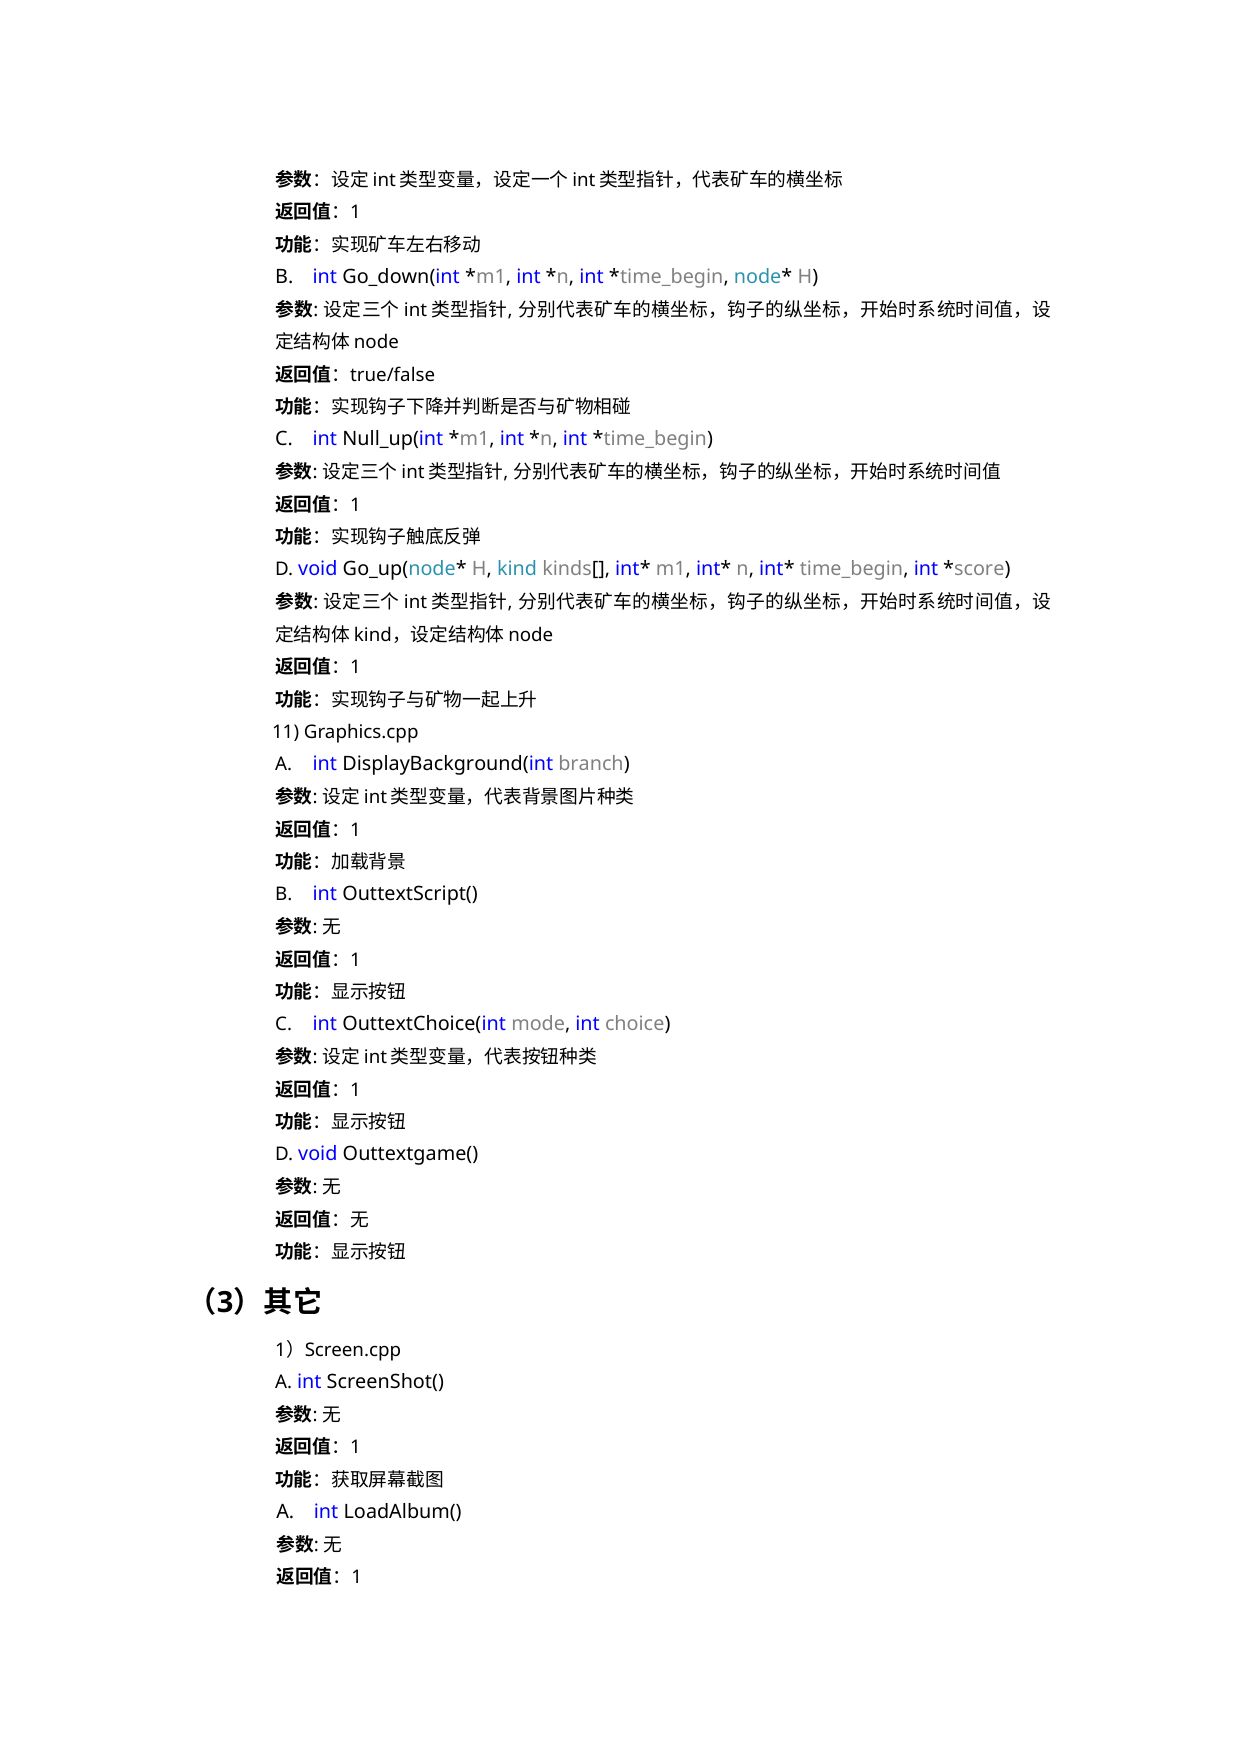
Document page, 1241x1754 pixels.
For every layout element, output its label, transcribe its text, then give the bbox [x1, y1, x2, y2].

list int DisplayBackground(int branch) [275, 747, 1053, 779]
text 功能：获取屏幕截图 [275, 1462, 1053, 1494]
list int OuttextChoice(int mode, int choice) [275, 1007, 1053, 1039]
text D. void Outtextgame() [275, 1137, 1053, 1169]
text 功能：实现钩子触底反弹 [275, 519, 1053, 552]
text 返回值：无 [275, 1202, 1053, 1234]
text 参数: 设定int类型变量，代表按钮种类 [275, 1039, 1053, 1072]
text 参数: 无 [275, 909, 1053, 942]
text 返回值：1 [275, 487, 1053, 519]
text 返回值：1 [276, 1559, 1053, 1592]
text 返回值：1 [275, 1429, 1053, 1462]
text 参数: 无 [275, 1397, 1053, 1429]
list int Go_down(int *m1, int *n, int *time_begin, node* H) [275, 259, 1053, 292]
list int LoadAlbum() [276, 1494, 1053, 1527]
text 返回值：1 [275, 812, 1053, 844]
text 功能：显示按钮 [275, 1234, 1053, 1267]
text 参数：设定int类型变量，设定一个int类型指针，代表矿车的横坐标 [275, 162, 1053, 194]
text 功能：实现钩子下降并判断是否与矿物相碰 [275, 389, 1053, 422]
text 返回值：1 [275, 649, 1053, 682]
text 返回值：1 [231, 194, 1053, 227]
text A. int ScreenShot() [275, 1364, 1053, 1397]
text 功能：显示按钮 [275, 974, 1053, 1007]
subtitle 其它 [187, 1267, 1053, 1332]
list int OuttextScript() [275, 877, 1053, 909]
text 功能：实现矿车左右移动 [231, 227, 1053, 259]
text 1）Screen.cpp [275, 1332, 1053, 1364]
text 返回值：1 [275, 942, 1053, 974]
text 功能：显示按钮 [275, 1104, 1053, 1137]
text D. void Go_up(node* H, kind kinds[], int* m1, int* n, int* time_begin, int *score) [275, 552, 1053, 584]
text 功能：加载背景 [275, 844, 1053, 877]
text 参数: 设定三个int类型指针, 分别代表矿车的横坐标，钩子的纵坐标，开始时系统时间值，设定结构体kind，设定结构体node [275, 584, 1053, 649]
text 参数: 无 [276, 1527, 1053, 1559]
text 11) Graphics.cpp [187, 714, 1053, 747]
text 参数: 无 [275, 1169, 1053, 1202]
text 参数: 设定int类型变量，代表背景图片种类 [275, 779, 1053, 812]
text 参数: 设定三个int类型指针, 分别代表矿车的横坐标，钩子的纵坐标，开始时系统时间值，设定结构体node [275, 292, 1053, 357]
list int Null_up(int *m1, int *n, int *time_begin) [275, 422, 1053, 454]
text 参数: 设定三个int类型指针, 分别代表矿车的横坐标，钩子的纵坐标，开始时系统时间值 [275, 454, 1053, 487]
text 功能：实现钩子与矿物一起上升 [275, 682, 1053, 714]
text 返回值：true/false [275, 357, 1053, 389]
text 返回值：1 [275, 1072, 1053, 1104]
